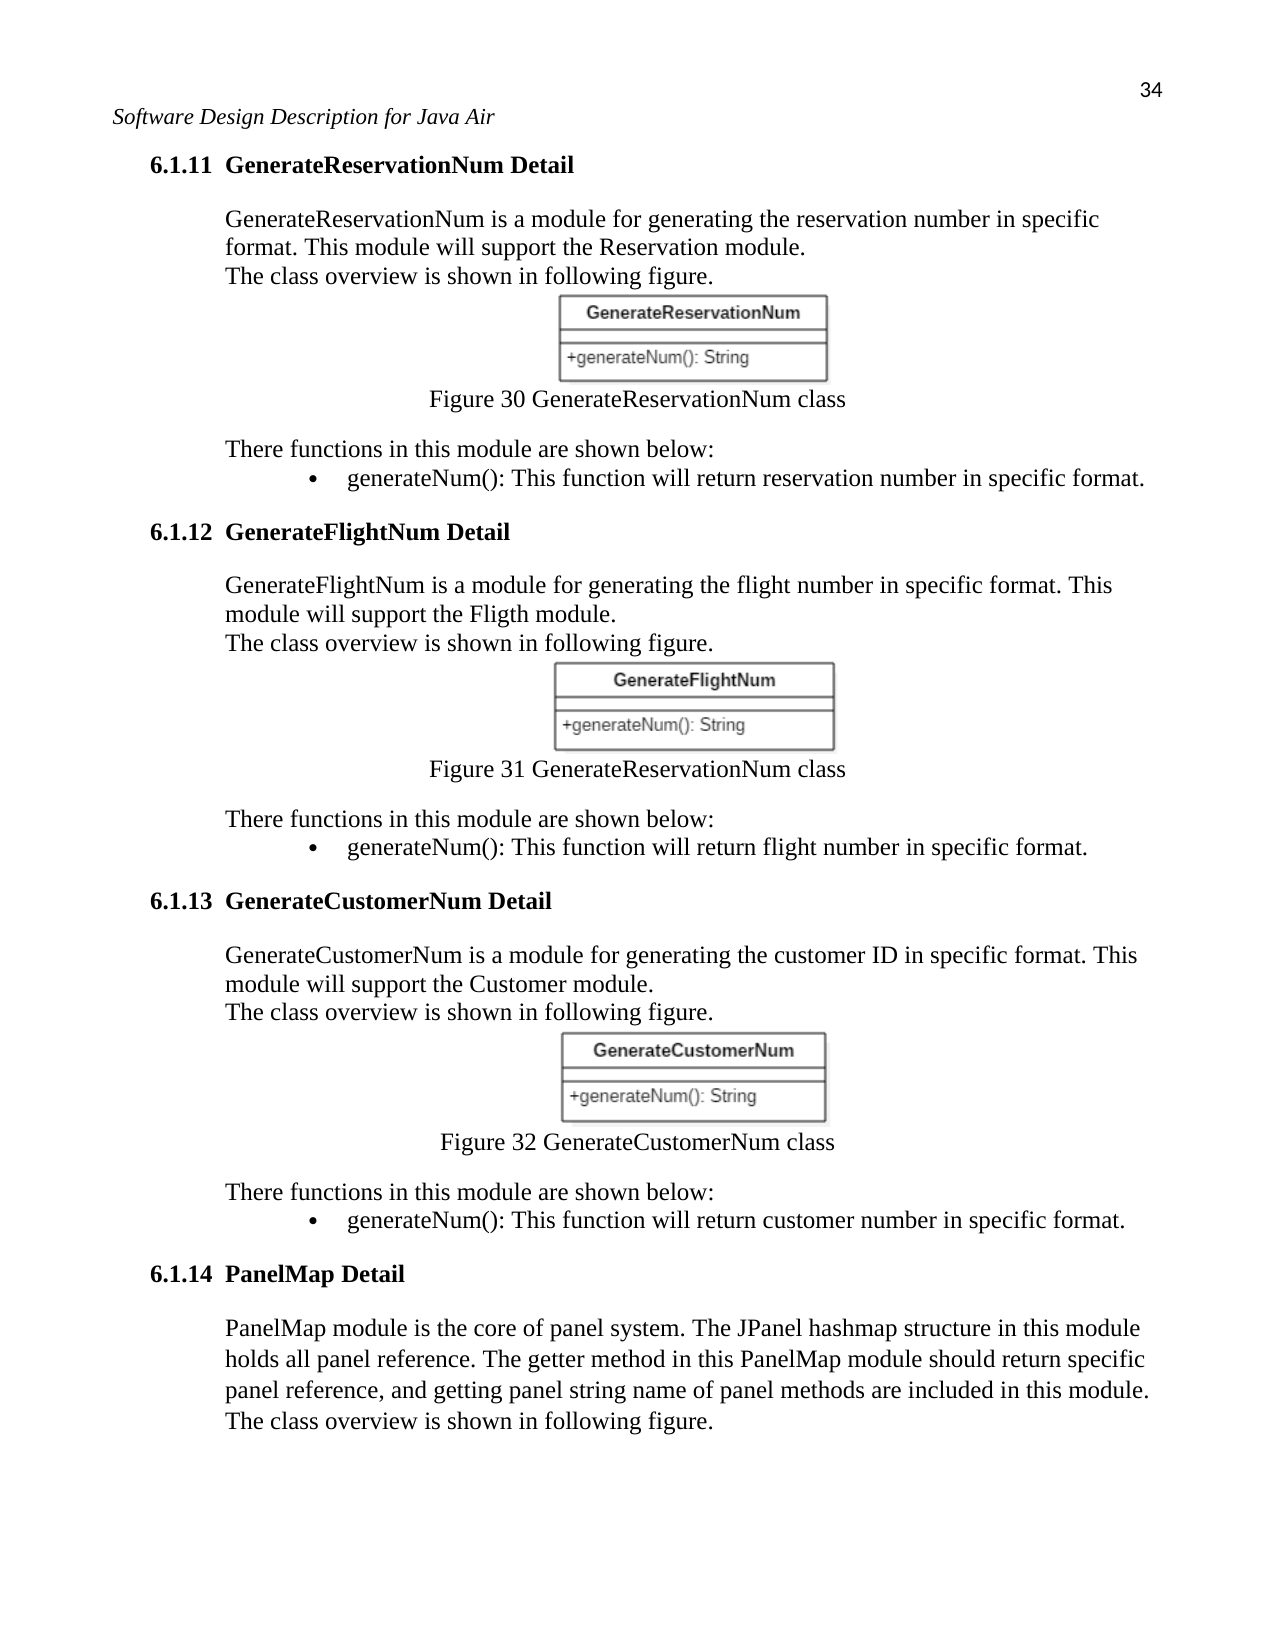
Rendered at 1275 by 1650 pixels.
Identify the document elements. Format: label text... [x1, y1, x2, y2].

subtitle 6.1.13 GenerateCustomerNum Detail [150, 886, 1162, 915]
picture [556, 292, 831, 385]
text The class overview is shown in following figure. [225, 261, 1162, 290]
text The class overview is shown in following figure. [225, 1406, 1162, 1435]
list generateNum(): This function will return reservation number in specific format. [309, 463, 1162, 492]
picture [557, 1028, 831, 1127]
text GenerateFlightNum is a module for generating the flight number in specific format. This module will support the Fligth module. [225, 570, 1162, 628]
text The class overview is shown in following figure. [225, 997, 1162, 1026]
list generateNum(): This function will return flight number in specific format. [309, 832, 1162, 861]
text There functions in this module are shown below: [225, 1177, 1162, 1205]
subtitle 6.1.14 PanelMap Detail [150, 1259, 1162, 1288]
text Figure 30 GenerateReservationNum class [112, 384, 1162, 413]
text There functions in this module are shown below: [225, 434, 1162, 463]
picture [550, 658, 838, 754]
text GenerateReservationNum is a module for generating the reservation number in specific format. This module will support the Reservation module. [225, 204, 1162, 261]
subtitle 6.1.11 GenerateReservationNum Detail [150, 150, 1162, 179]
list generateNum(): This function will return customer number in specific format. [309, 1205, 1162, 1234]
text Figure 32 GenerateCustomerNum class [112, 1127, 1162, 1156]
subtitle 6.1.12 GenerateFlightNum Detail [150, 517, 1162, 545]
text PanelMap module is the core of panel system. The JPanel hashmap structure in this module holds all panel reference. The getter method in this PanelMap module should return specific panel reference, and getting panel string name of panel methods are included in this module. [225, 1313, 1162, 1404]
text GenerateCustomerNum is a module for generating the customer ID in specific format. This module will support the Customer module. [225, 940, 1162, 997]
text There functions in this module are shown below: [225, 804, 1162, 832]
text Figure 31 GenerateReservationNum class [112, 754, 1162, 783]
text The class overview is shown in following figure. [225, 628, 1162, 657]
